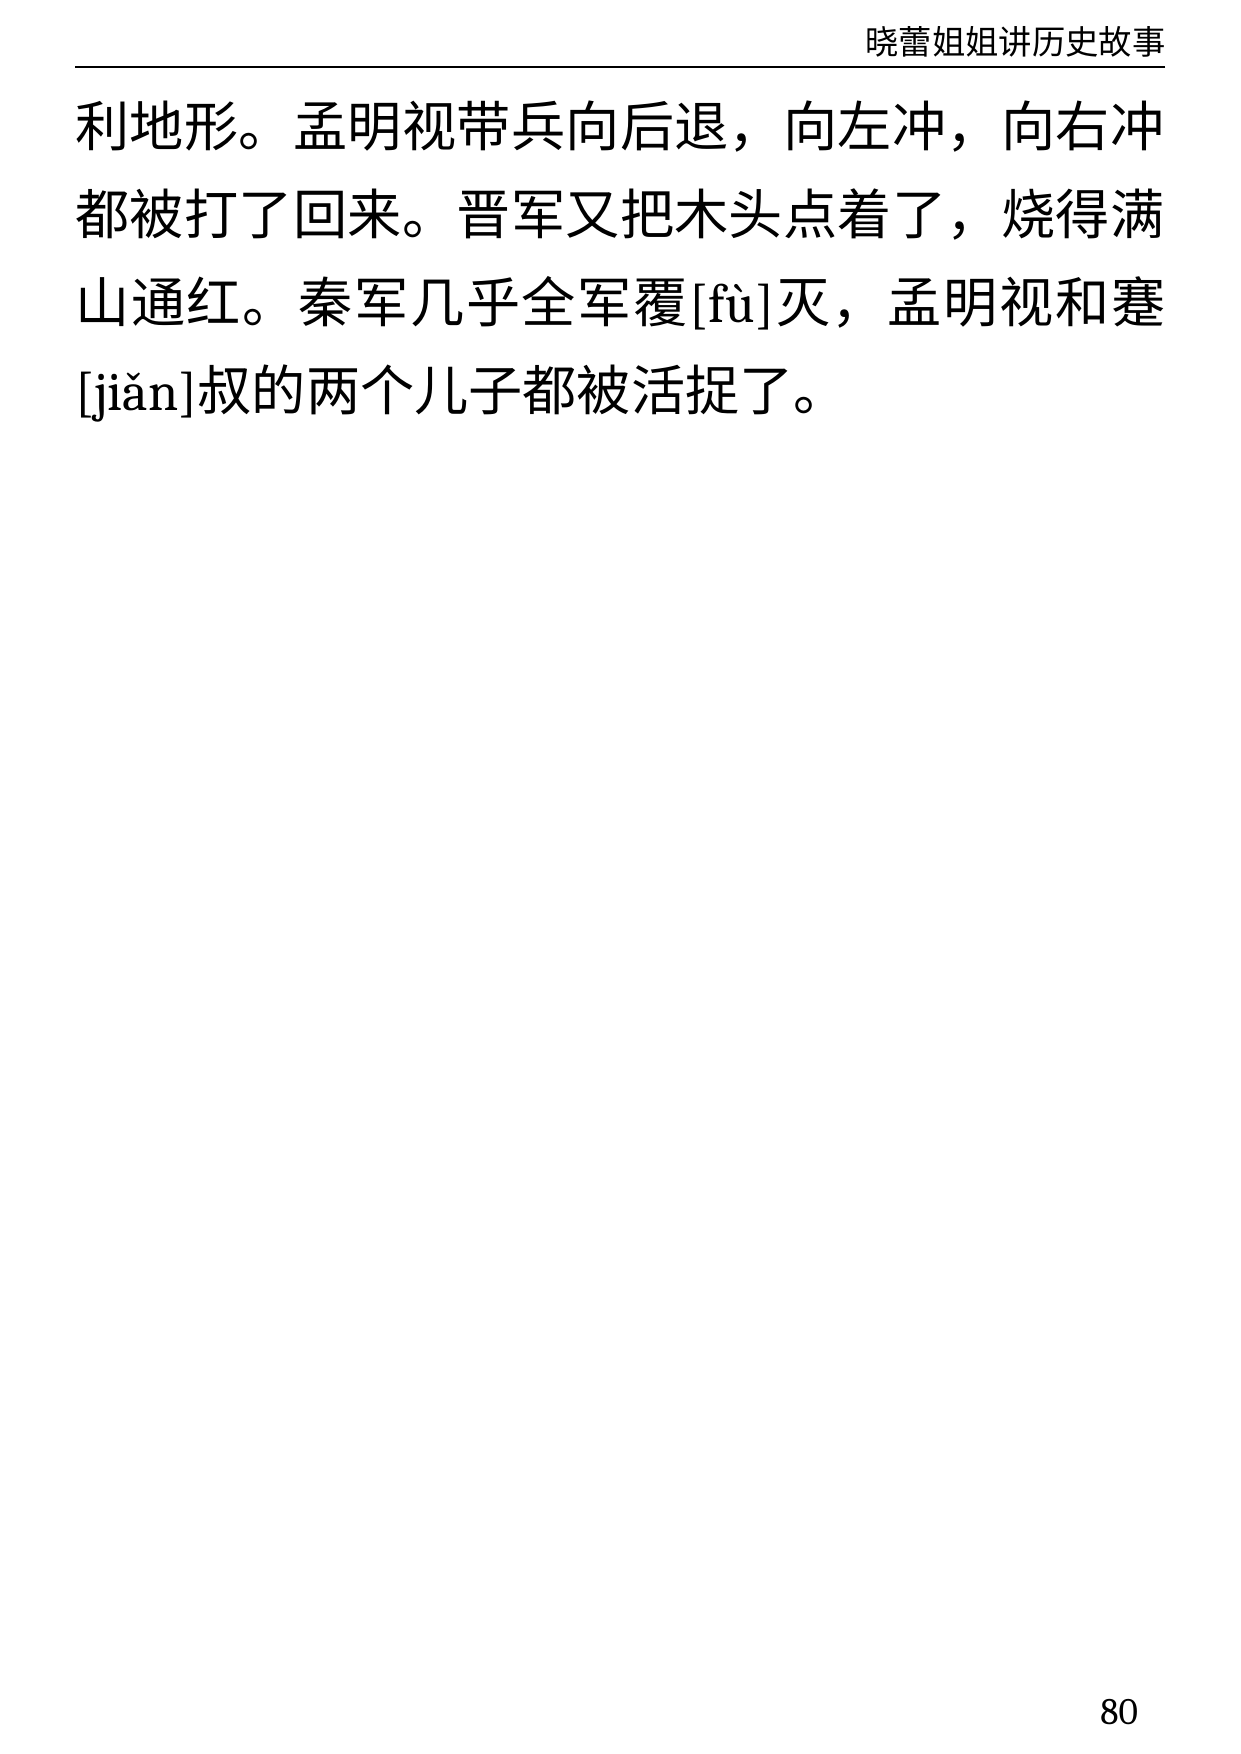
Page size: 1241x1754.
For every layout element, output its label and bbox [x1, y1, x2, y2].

text [75, 79, 1165, 431]
